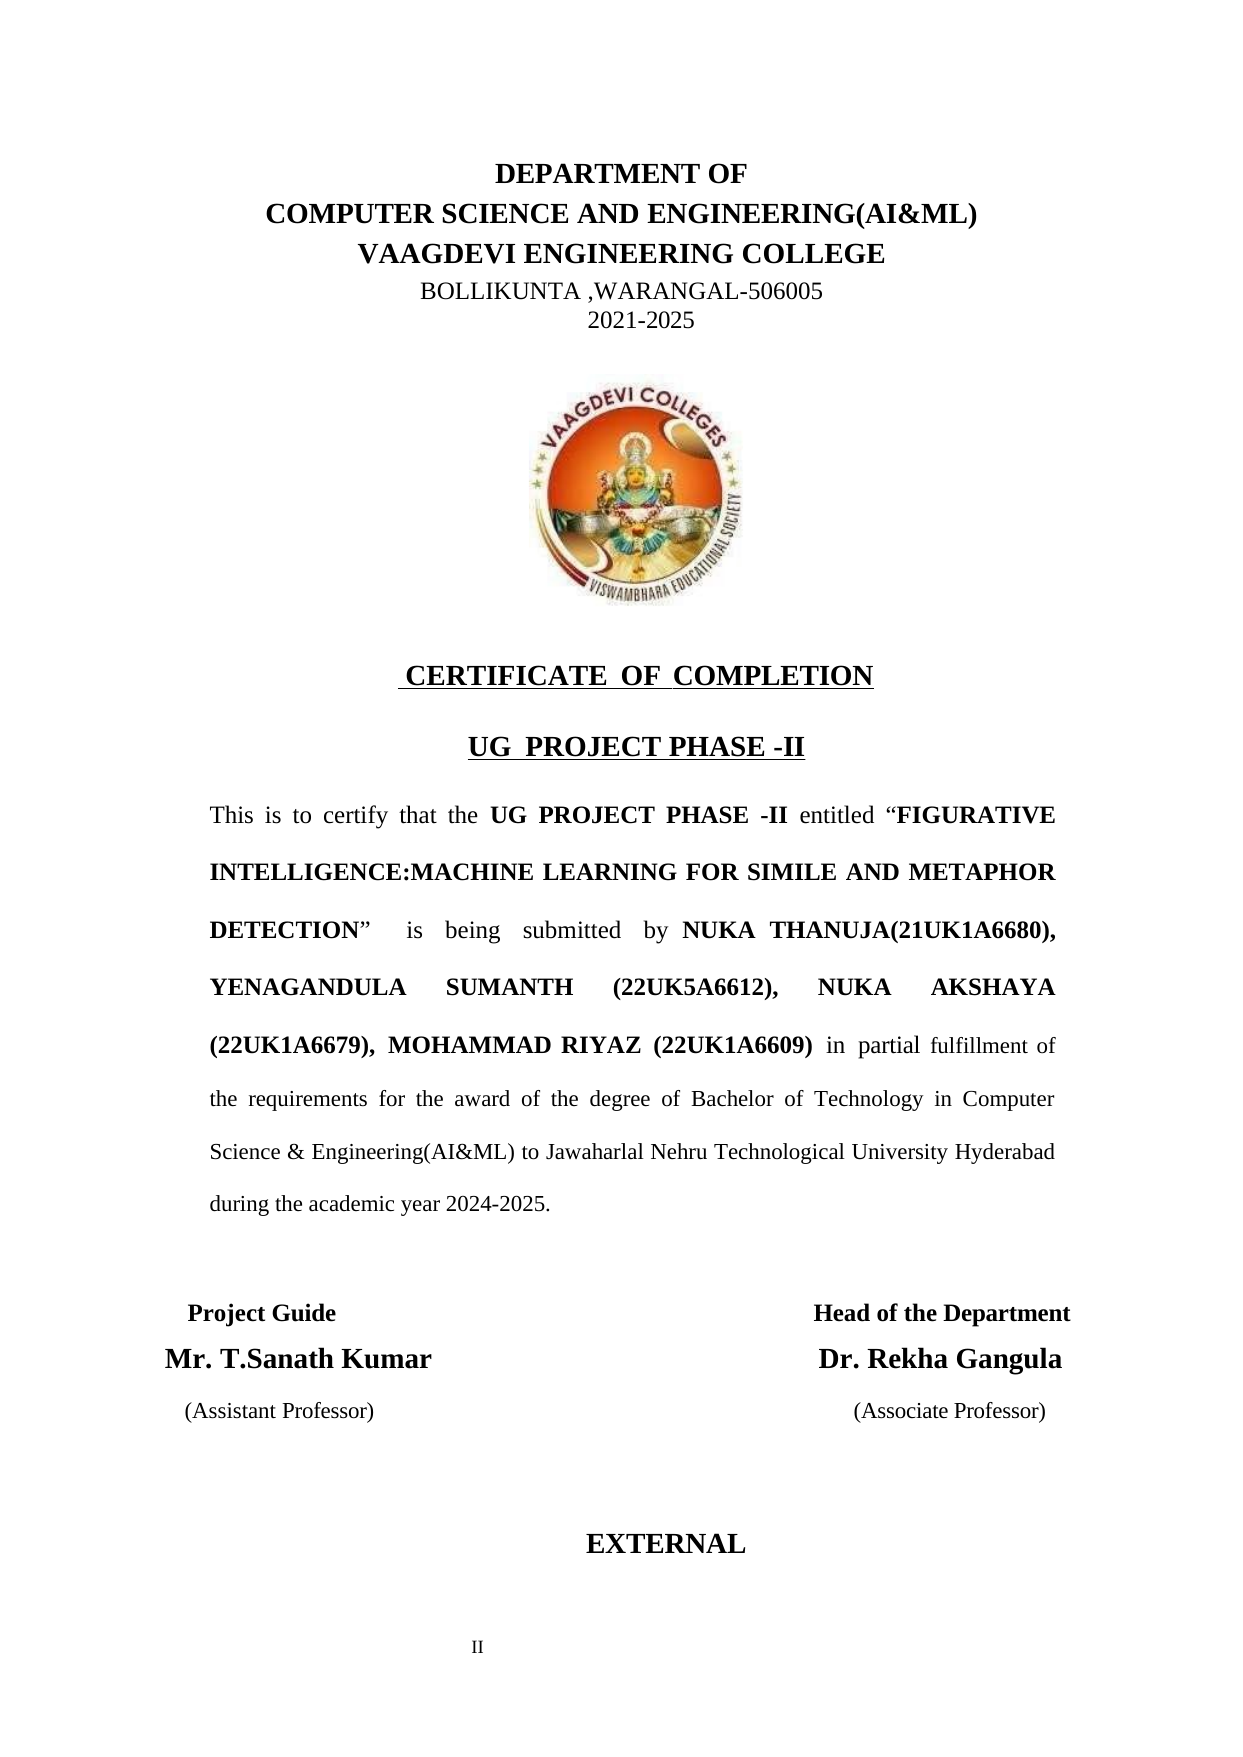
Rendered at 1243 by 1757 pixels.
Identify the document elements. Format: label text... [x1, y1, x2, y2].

text CERTIFICATE OF COMPLETION [179, 658, 1093, 692]
text This is to certify that the UG PROJECT PHASE -II entitled “FIGURATIVE INTELLIGENCE:MACHINE LEARNING FOR SIMILE AND METAPHOR DETECTION” is being submitted by NUKA THANUJA(21UK1A6680), YENAGANDULA SUMANTH (22UK5A6612), NUKA AKSHAYA (22UK1A6679), MOHAMMAD RIYAZ (22UK1A6609) in partial fulfillment of the requirements for the award of the degree of Bachelor of Technology in Computer Science & Engineering(AI&ML) to Jawaharlal Nehru Technological University Hyderabad during the academic year 2024-2025. [209, 800, 1056, 1217]
subtitle DEPARTMENT OF [150, 156, 1093, 190]
text EXTERNAL [239, 1526, 1093, 1560]
subtitle COMPUTER SCIENCE AND ENGINEERING(AI&ML) [150, 196, 1093, 230]
subtitle BOLLIKUNTA ,WARANGAL-506005 [150, 276, 1093, 305]
text UG PROJECT PHASE -II [180, 729, 1093, 763]
subtitle VAAGDEVI ENGINEERING COLLEGE [150, 236, 1093, 270]
text (Assistant Professor) (Associate Professor) [150, 1397, 1093, 1424]
subtitle 2021-2025 [190, 306, 1093, 334]
subtitle Mr. T.Sanath Kumar Dr. Rekha Gangula [150, 1341, 1093, 1375]
text Project Guide Head of the Department [150, 1298, 1093, 1327]
picture [528, 374, 744, 607]
